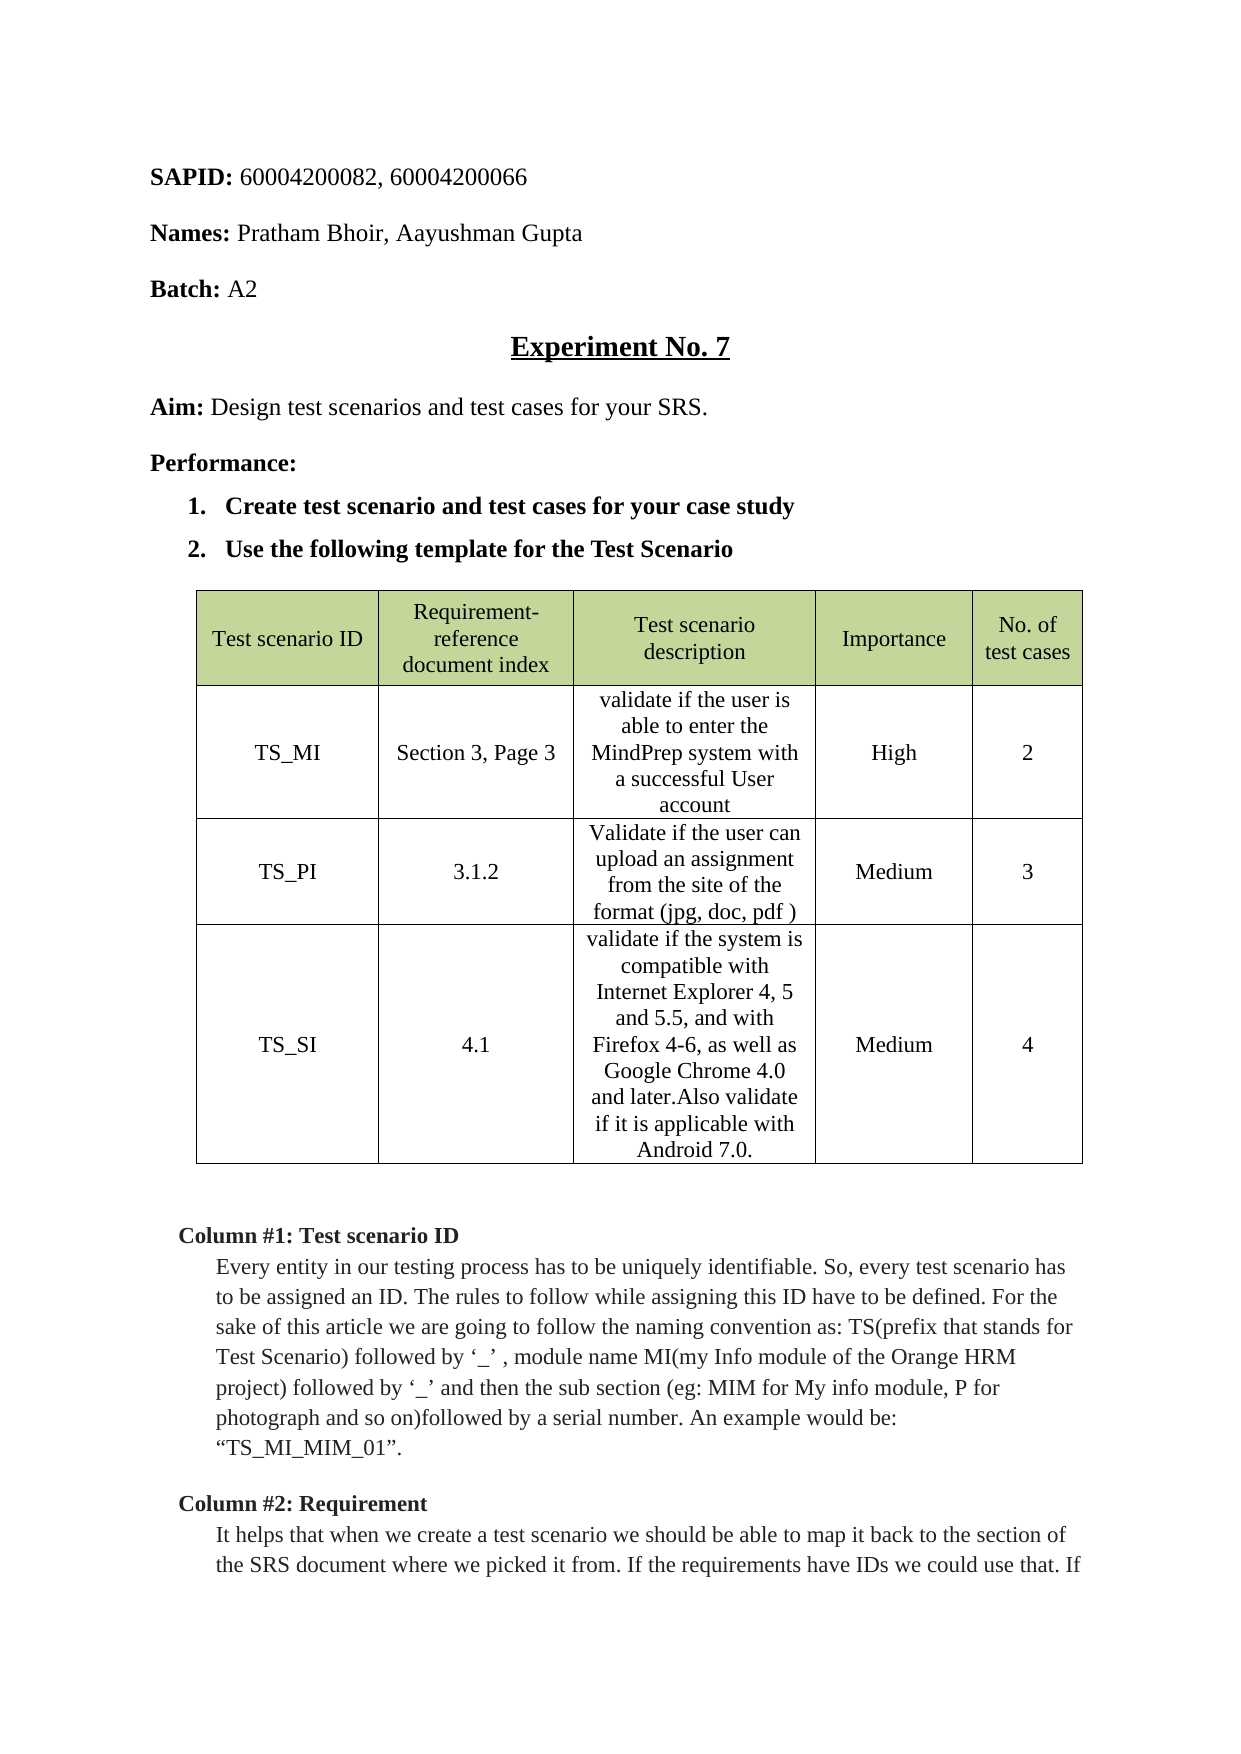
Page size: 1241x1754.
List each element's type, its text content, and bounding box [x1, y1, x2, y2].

table_cell TS_MI [197, 686, 378, 818]
table_header Test scenario ID [197, 591, 378, 685]
list Create test scenario and test cases for your case study [187, 491, 1090, 520]
list Performance: [150, 448, 1090, 477]
table_header No. of test cases [973, 591, 1082, 685]
list Use the following template for the Test Scenario [187, 534, 1090, 563]
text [178, 1491, 1090, 1577]
text Experiment No. 7 [150, 329, 1090, 363]
table_cell 3.1.2 [379, 819, 573, 924]
table_header Test scenario description [574, 591, 815, 685]
table_cell TS_SI [197, 925, 378, 1162]
text Names: Pratham Bhoir, Aayushman Gupta [150, 218, 1090, 247]
table_cell Section 3, Page 3 [379, 686, 573, 818]
table_cell 2 [973, 686, 1082, 818]
table_cell validate if the user is able to enter the MindPrep system with a successful User account [574, 686, 815, 818]
text Batch: A2 [150, 274, 1090, 302]
text Aim: Design test scenarios and test cases for your SRS. [150, 392, 1090, 421]
table_header Requirement- reference document index [379, 591, 573, 685]
text SAPID: 60004200082, 60004200066 [150, 162, 1090, 191]
table_cell Validate if the user can upload an assignment from the site of the format (jpg, doc, pdf ) [574, 819, 815, 924]
table_header Importance [816, 591, 972, 685]
table_cell Medium [816, 925, 972, 1162]
table_cell 4.1 [379, 925, 573, 1162]
table_cell 4 [973, 925, 1082, 1162]
table_cell validate if the system is compatible with Internet Explorer 4, 5 and 5.5, and with Firefox 4-6, as well as Google Chrome 4.0 and later.Also validate if it is applicable with Android 7.0. [574, 925, 815, 1162]
text Column #1: Test scenario ID Every entity in our testing process has to be uniquely identifiable. So, every test scenario has to be assigned an ID. The rules to follow while assigning this ID have to be defined. For the sake of this article we are going to follow the naming convention as: TS(prefix that stands for Test Scenario) followed by ‘_’ , module name MI(my Info module of the Orange HRM project) followed by ‘_’ and then the sub section (eg: MIM for My info module, P for photograph and so on)followed by a serial number. An example would be: “TS_MI_MIM_01”. [178, 1222, 1090, 1460]
table_cell Medium [816, 819, 972, 924]
table_cell High [816, 686, 972, 818]
table_cell TS_PI [197, 819, 378, 924]
table_cell 3 [973, 819, 1082, 924]
